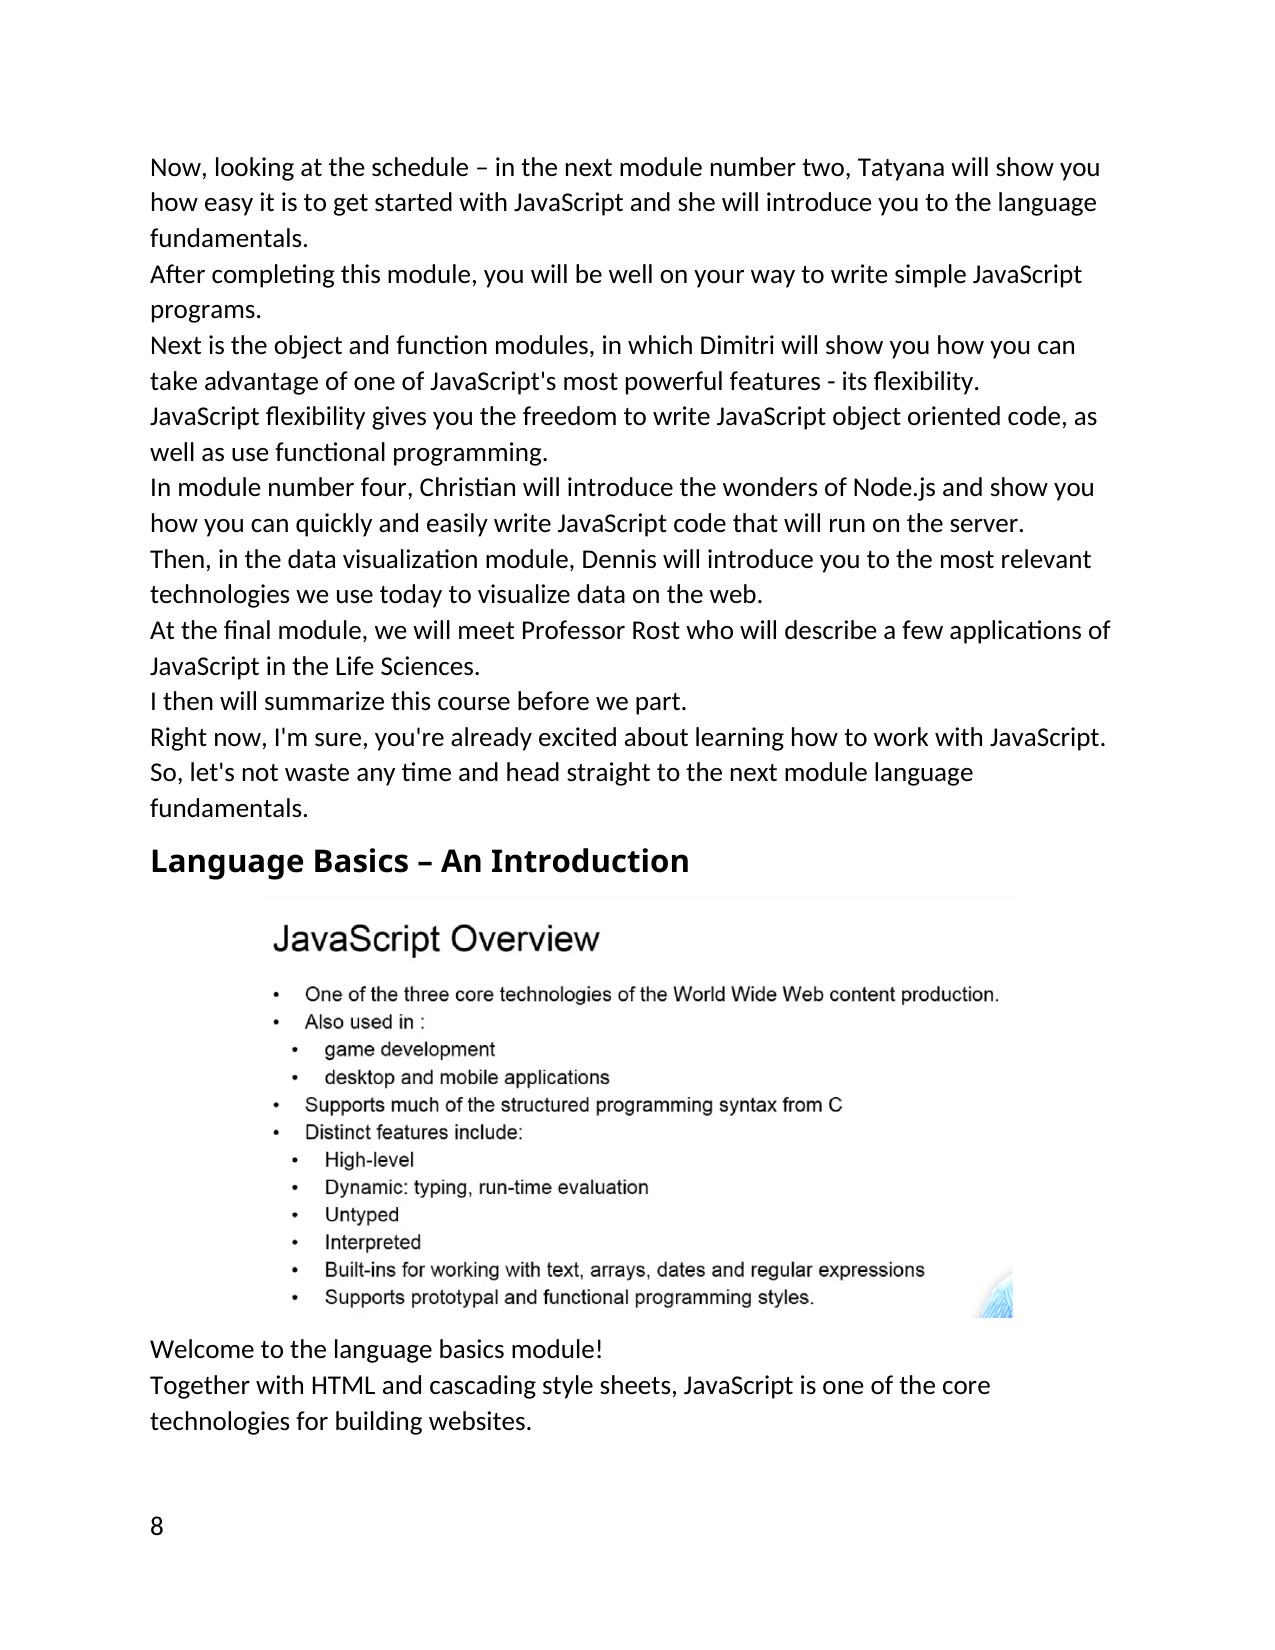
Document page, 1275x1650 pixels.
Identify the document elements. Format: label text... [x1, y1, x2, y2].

text At the final module, we will meet Professor Rost who will describe a few applications of JavaScript in the Life Sciences. [150, 613, 1125, 682]
text Now, looking at the schedule – in the next module number two, Tatyana will show you how easy it is to get started with JavaScript and she will introduce you to the language fundamentals. [150, 150, 1125, 254]
text Next is the object and function modules, in which Dimitri will show you how you can take advantage of one of JavaScript's most powerful features - its flexibility. [150, 328, 1125, 397]
text After completing this module, you will be well on your way to write simple JavaScript programs. [150, 257, 1125, 326]
text Together with HTML and cascading style sheets, JavaScript is one of the core technologies for building websites. [150, 1368, 1125, 1437]
text In module number four, Christian will introduce the wonders of Node.js and show you how you can quickly and easily write JavaScript code that will run on the server. [150, 471, 1125, 539]
text Welcome to the language basics module! [150, 1333, 1125, 1366]
text Right now, I'm sure, you're already excited about learning how to work with JavaScript. So, let's not waste any time and head straight to the next module language fundamentals. [150, 720, 1125, 824]
text Then, in the data visualization module, Dennis will introduce you to the most relevant technologies we use today to visualize data on the web. [150, 542, 1125, 611]
text I then will summarize this course before we part. [150, 684, 1125, 717]
text JavaScript flexibility gives you the freedom to write JavaScript object oriented code, as well as use functional programming. [150, 399, 1125, 468]
subtitle Language Basics – An Introduction [150, 839, 1125, 882]
picture [262, 894, 1013, 1318]
